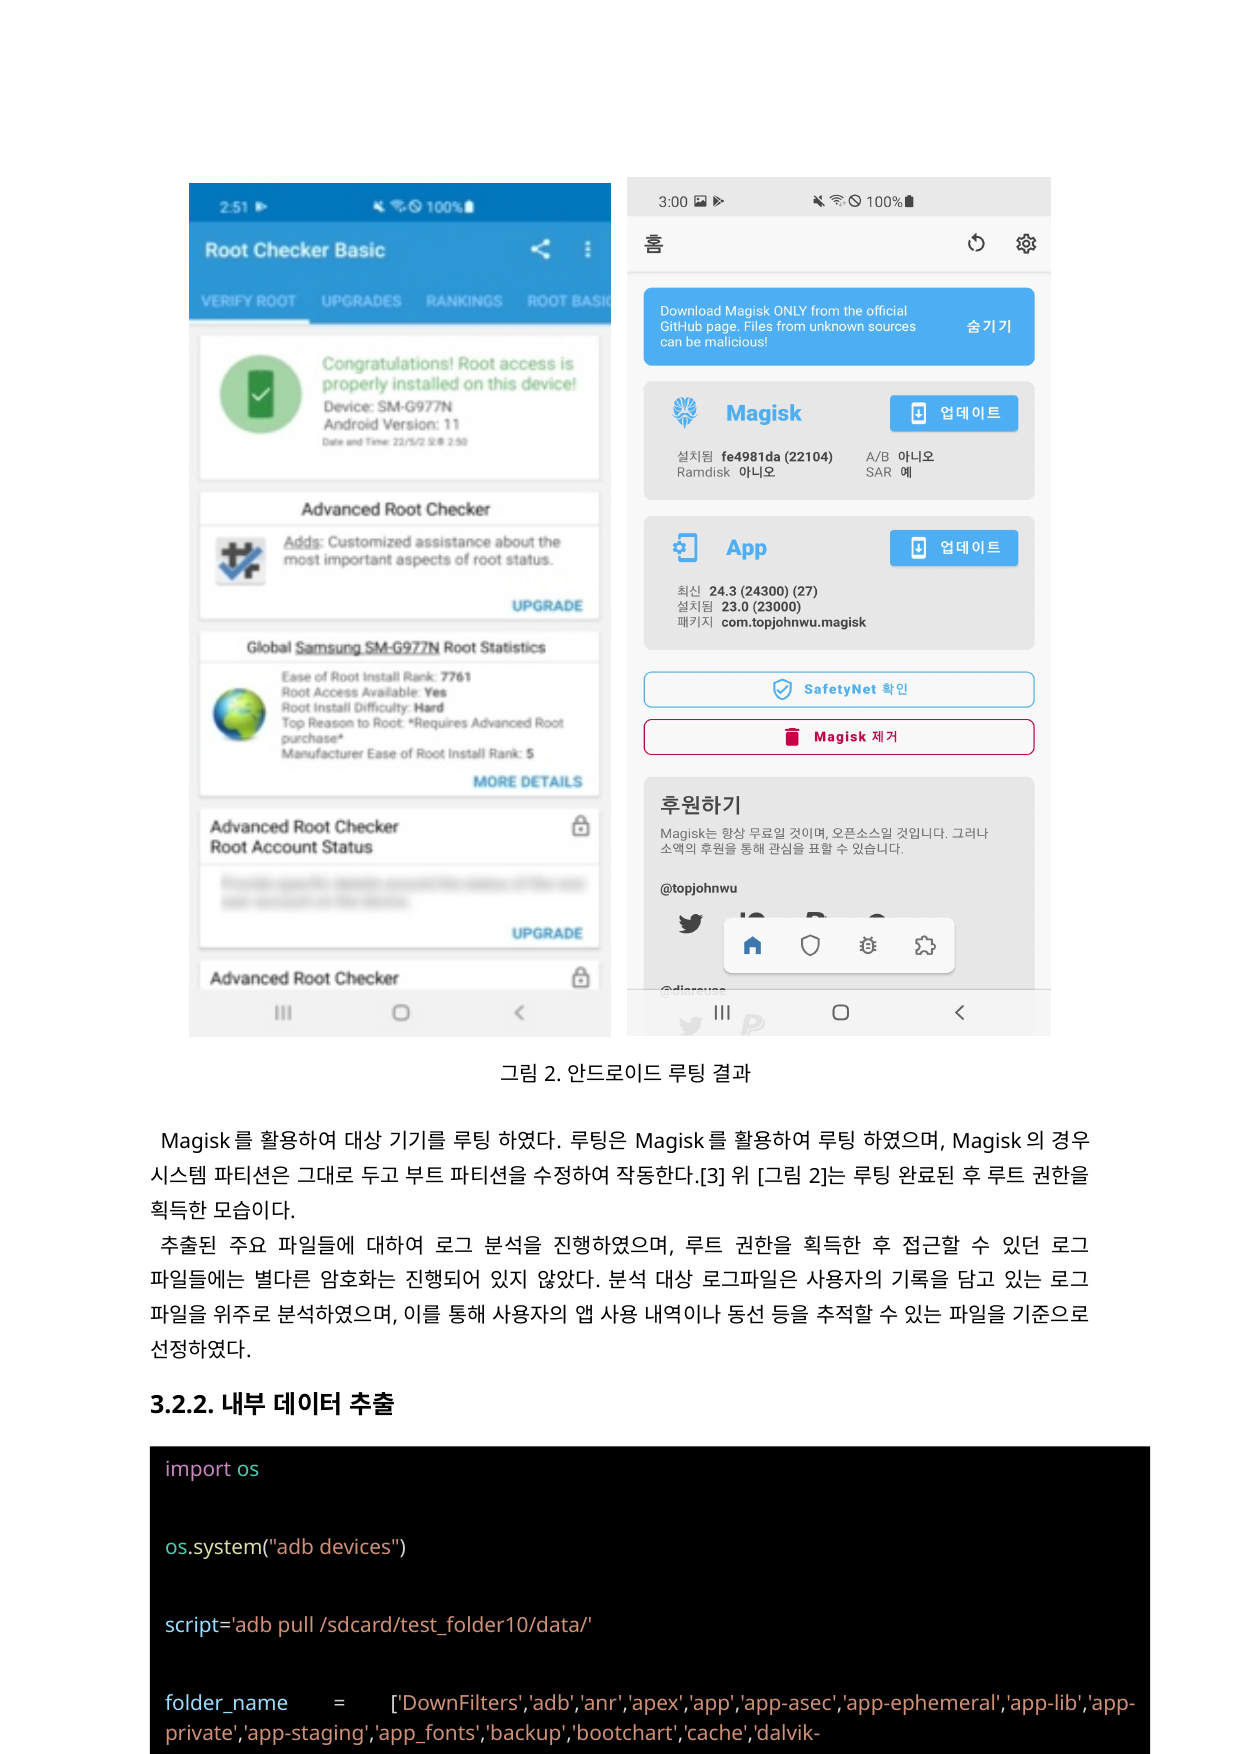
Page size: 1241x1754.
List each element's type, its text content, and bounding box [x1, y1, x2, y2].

picture [189, 183, 611, 1037]
list 추출된 주요 파일들에 대하여 로그 분석을 진행하였으며, 루트 권한을 획득한 후 접근할 수 있던 로그 파일들에는 별다른 암호화는 진행되어 있지 않았다. 분석 대상 로그파일은 사용자의 기록을 담고 있는 로그 파일을 위주로 분석하였으며, 이를 통해 사용자의 앱 사용 내역이나 동선 등을 추적할 수 있는 파일을 기준으로 선정하였다. [150, 1229, 1090, 1364]
list 3.2.2. 내부 데이터 추출 [150, 1385, 1090, 1421]
picture [627, 177, 1051, 1036]
text 그림 2. 안드로이드 루팅 결과 [150, 1057, 1090, 1087]
text Magisk를 활용하여 대상 기기를 루팅 하였다. 루팅은 Magisk를 활용하여 루팅 하였으며, Magisk의 경우 시스템 파티션은 그대로 두고 부트 파티션을 수정하여 작동한다.[3] 위 [그림 2]는 루팅 완료된 후 루트 권한을 획득한 모습이다. [150, 1124, 1090, 1224]
